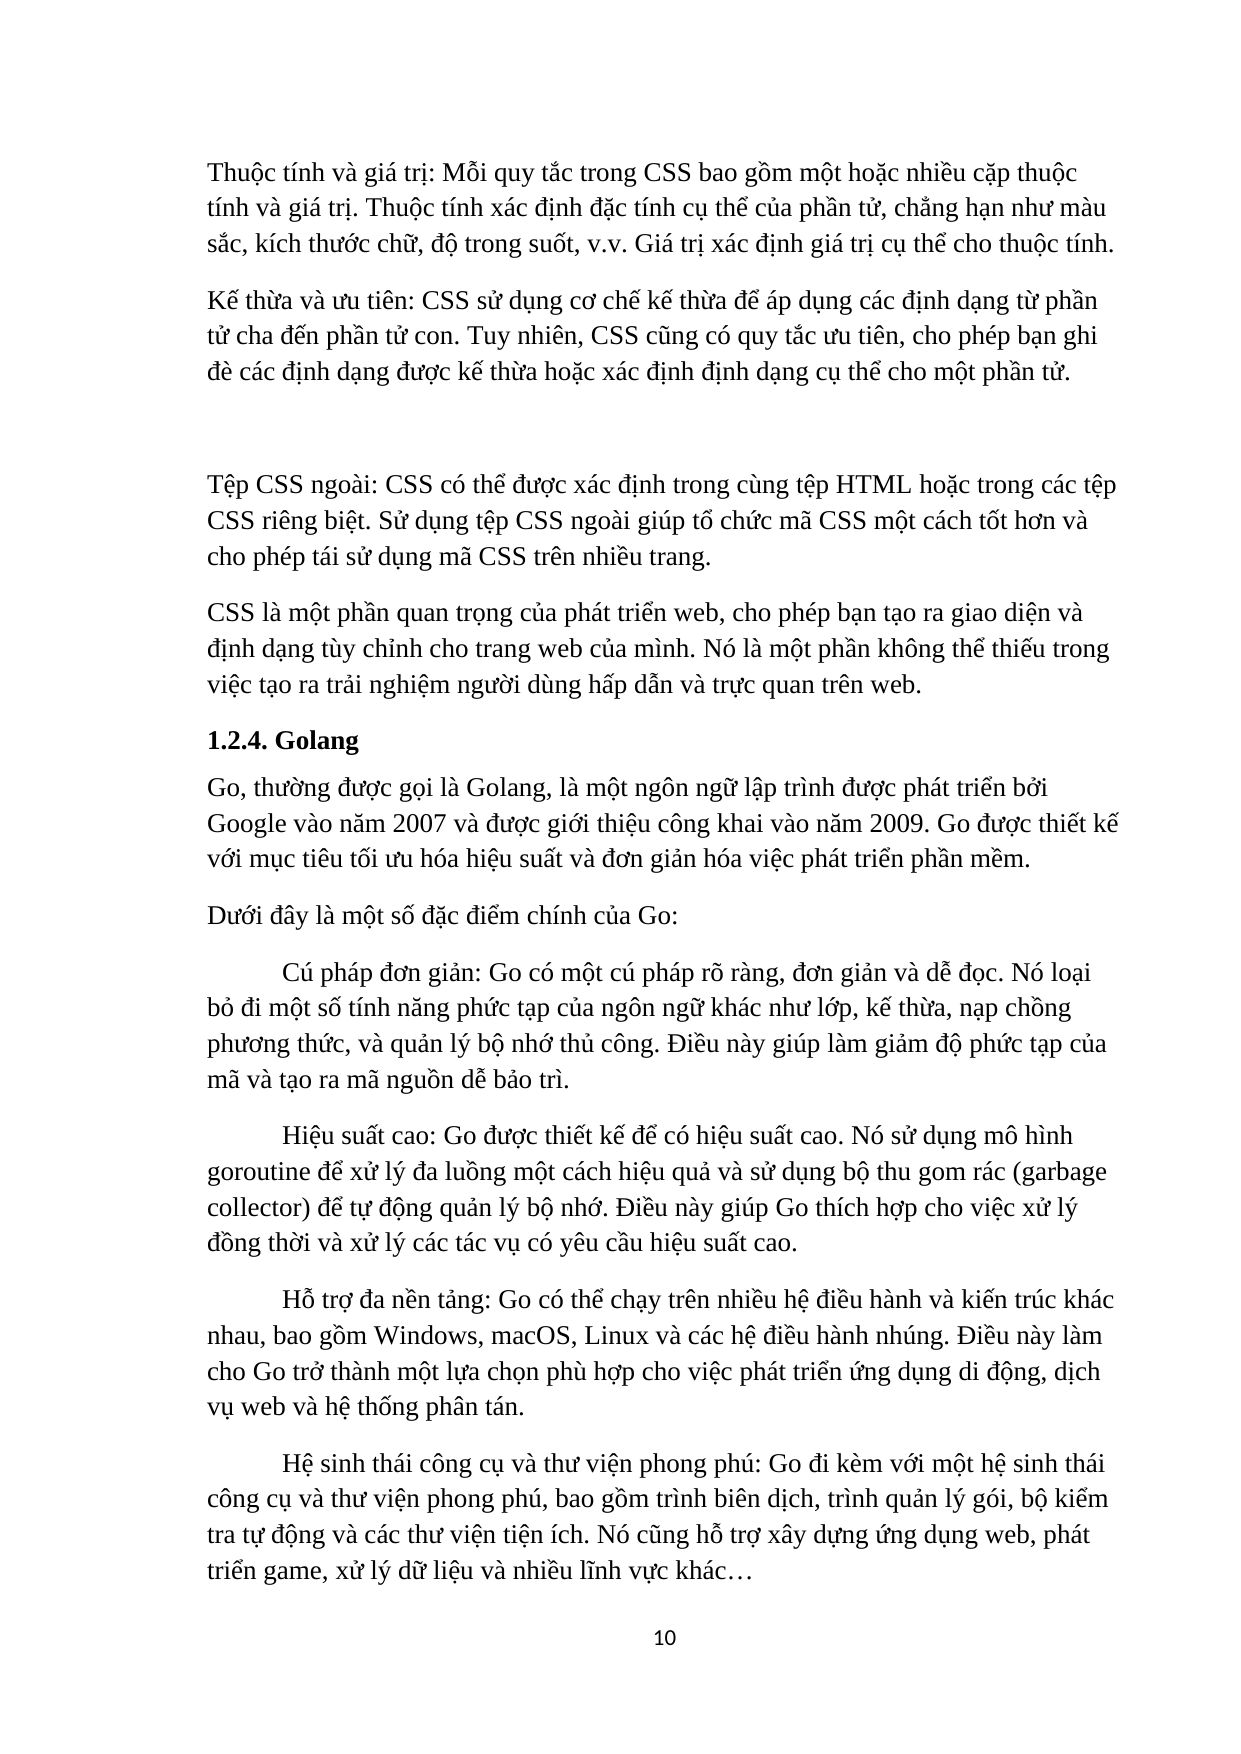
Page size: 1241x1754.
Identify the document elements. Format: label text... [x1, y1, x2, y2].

text Hiệu suất cao: Go được thiết kế để có hiệu suất cao. Nó sử dụng mô hình goroutine để xử lý đa luồng một cách hiệu quả và sử dụng bộ thu gom rác (garbage collector) để tự động quản lý bộ nhớ. Điều này giúp Go thích hợp cho việc xử lý đồng thời và xử lý các tác vụ có yêu cầu hiệu suất cao. [207, 1119, 1122, 1258]
text Kế thừa và ưu tiên: CSS sử dụng cơ chế kế thừa để áp dụng các định dạng từ phần tử cha đến phần tử con. Tuy nhiên, CSS cũng có quy tắc ưu tiên, cho phép bạn ghi đè các định dạng được kế thừa hoặc xác định định dạng cụ thể cho một phần tử. [207, 284, 1122, 386]
text Cú pháp đơn giản: Go có một cú pháp rõ ràng, đơn giản và dễ đọc. Nó loại bỏ đi một số tính năng phức tạp của ngôn ngữ khác như lớp, kế thừa, nạp chồng phương thức, và quản lý bộ nhớ thủ công. Điều này giúp làm giảm độ phức tạp của mã và tạo ra mã nguồn dễ bảo trì. [207, 956, 1122, 1094]
text Hệ sinh thái công cụ và thư viện phong phú: Go đi kèm với một hệ sinh thái công cụ và thư viện phong phú, bao gồm trình biên dịch, trình quản lý gói, bộ kiểm tra tự động và các thư viện tiện ích. Nó cũng hỗ trợ xây dựng ứng dụng web, phát triển game, xử lý dữ liệu và nhiều lĩnh vực khác… [207, 1447, 1122, 1585]
text Thuộc tính và giá trị: Mỗi quy tắc trong CSS bao gồm một hoặc nhiều cặp thuộc tính và giá trị. Thuộc tính xác định đặc tính cụ thể của phần tử, chẳng hạn như màu sắc, kích thước chữ, độ trong suốt, v.v. Giá trị xác định giá trị cụ thể cho thuộc tính. [207, 156, 1122, 258]
subtitle 1.2.4. Golang [207, 724, 1122, 756]
text Dưới đây là một số đặc điểm chính của Go: [207, 899, 1122, 930]
text Tệp CSS ngoài: CSS có thể được xác định trong cùng tệp HTML hoặc trong các tệp CSS riêng biệt. Sử dụng tệp CSS ngoài giúp tổ chức mã CSS một cách tốt hơn và cho phép tái sử dụng mã CSS trên nhiều trang. [207, 468, 1122, 571]
text CSS là một phần quan trọng của phát triển web, cho phép bạn tạo ra giao diện và định dạng tùy chỉnh cho trang web của mình. Nó là một phần không thể thiếu trong việc tạo ra trải nghiệm người dùng hấp dẫn và trực quan trên web. [207, 596, 1122, 699]
text Hỗ trợ đa nền tảng: Go có thể chạy trên nhiều hệ điều hành và kiến trúc khác nhau, bao gồm Windows, macOS, Linux và các hệ điều hành nhúng. Điều này làm cho Go trở thành một lựa chọn phù hợp cho việc phát triển ứng dụng di động, dịch vụ web và hệ thống phân tán. [207, 1283, 1122, 1421]
text Go, thường được gọi là Golang, là một ngôn ngữ lập trình được phát triển bởi Google vào năm 2007 và được giới thiệu công khai vào năm 2009. Go được thiết kế với mục tiêu tối ưu hóa hiệu suất và đơn giản hóa việc phát triển phần mềm. [207, 771, 1122, 874]
